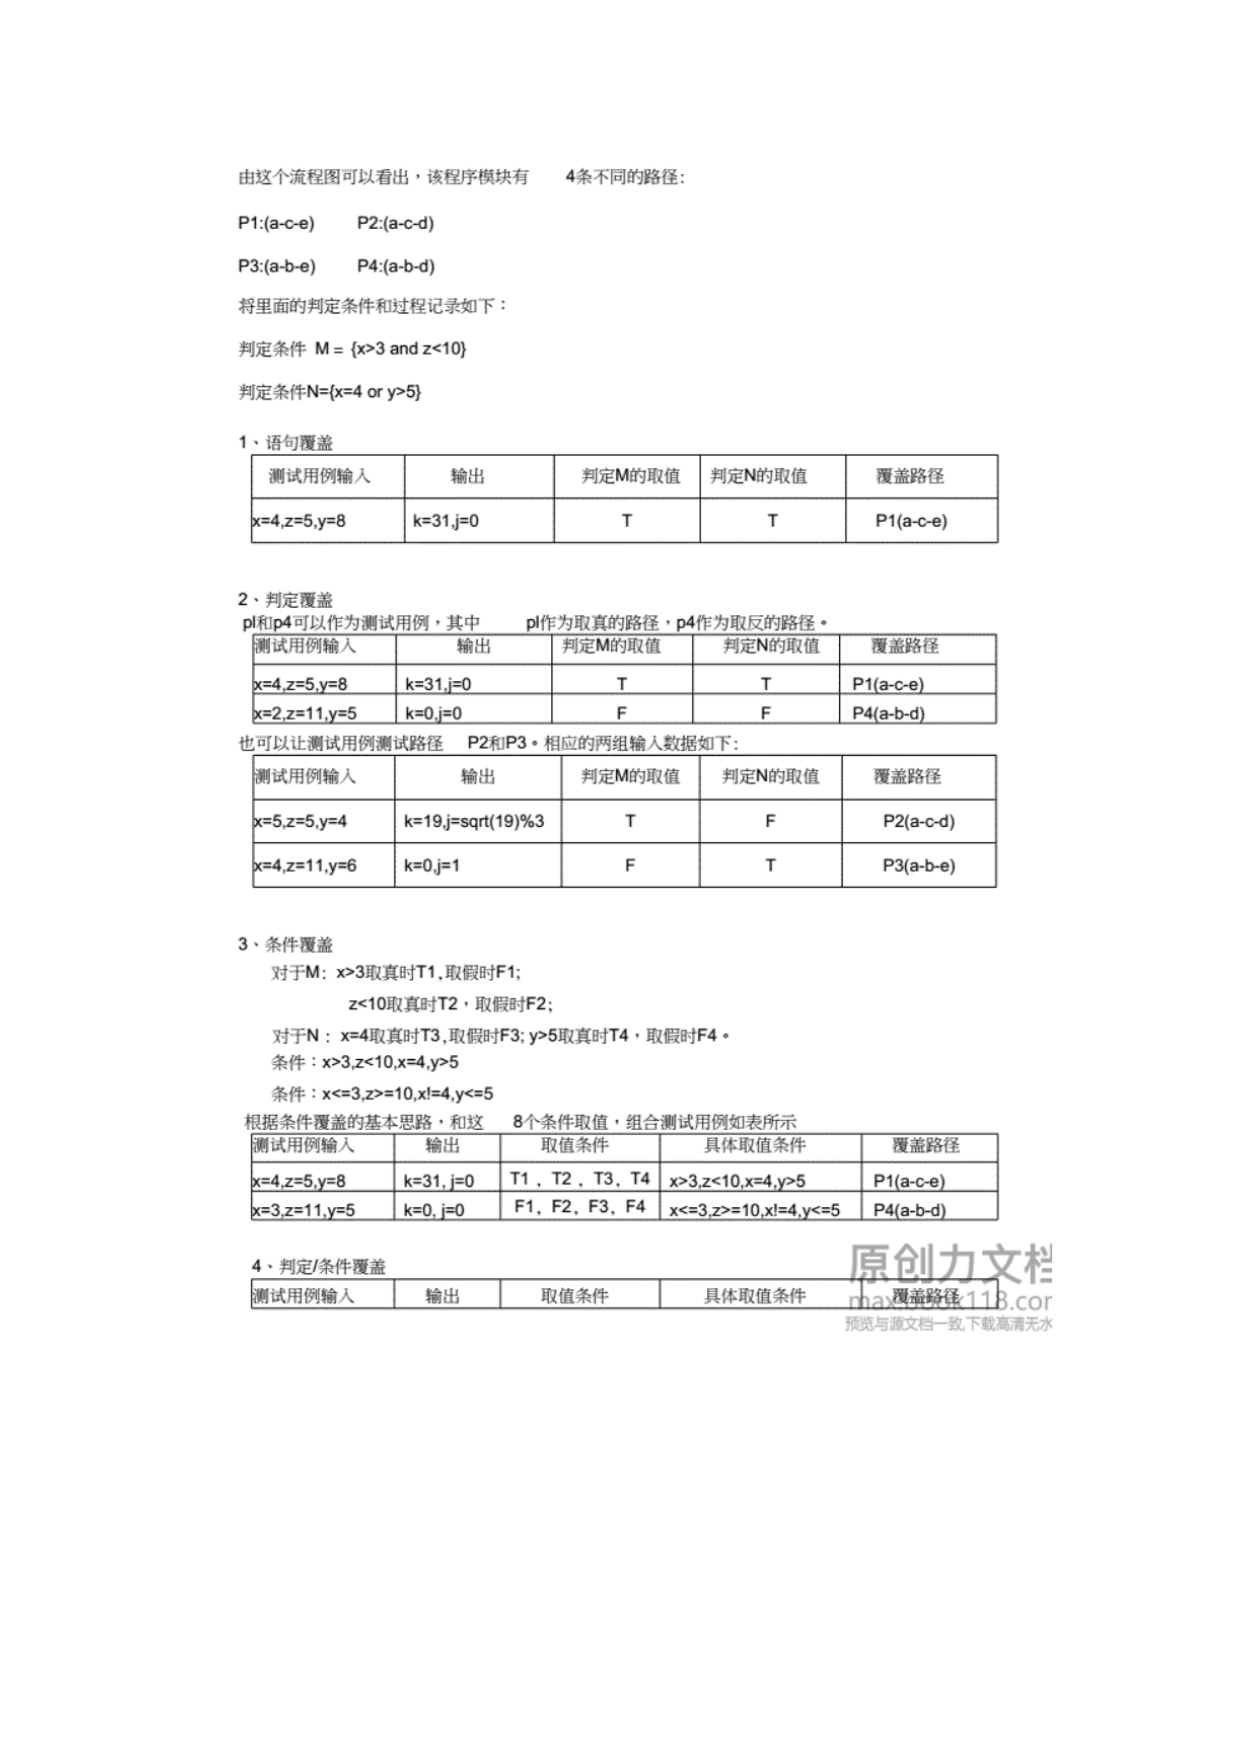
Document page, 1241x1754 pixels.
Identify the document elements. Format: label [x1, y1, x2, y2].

picture [187, 162, 1053, 1353]
